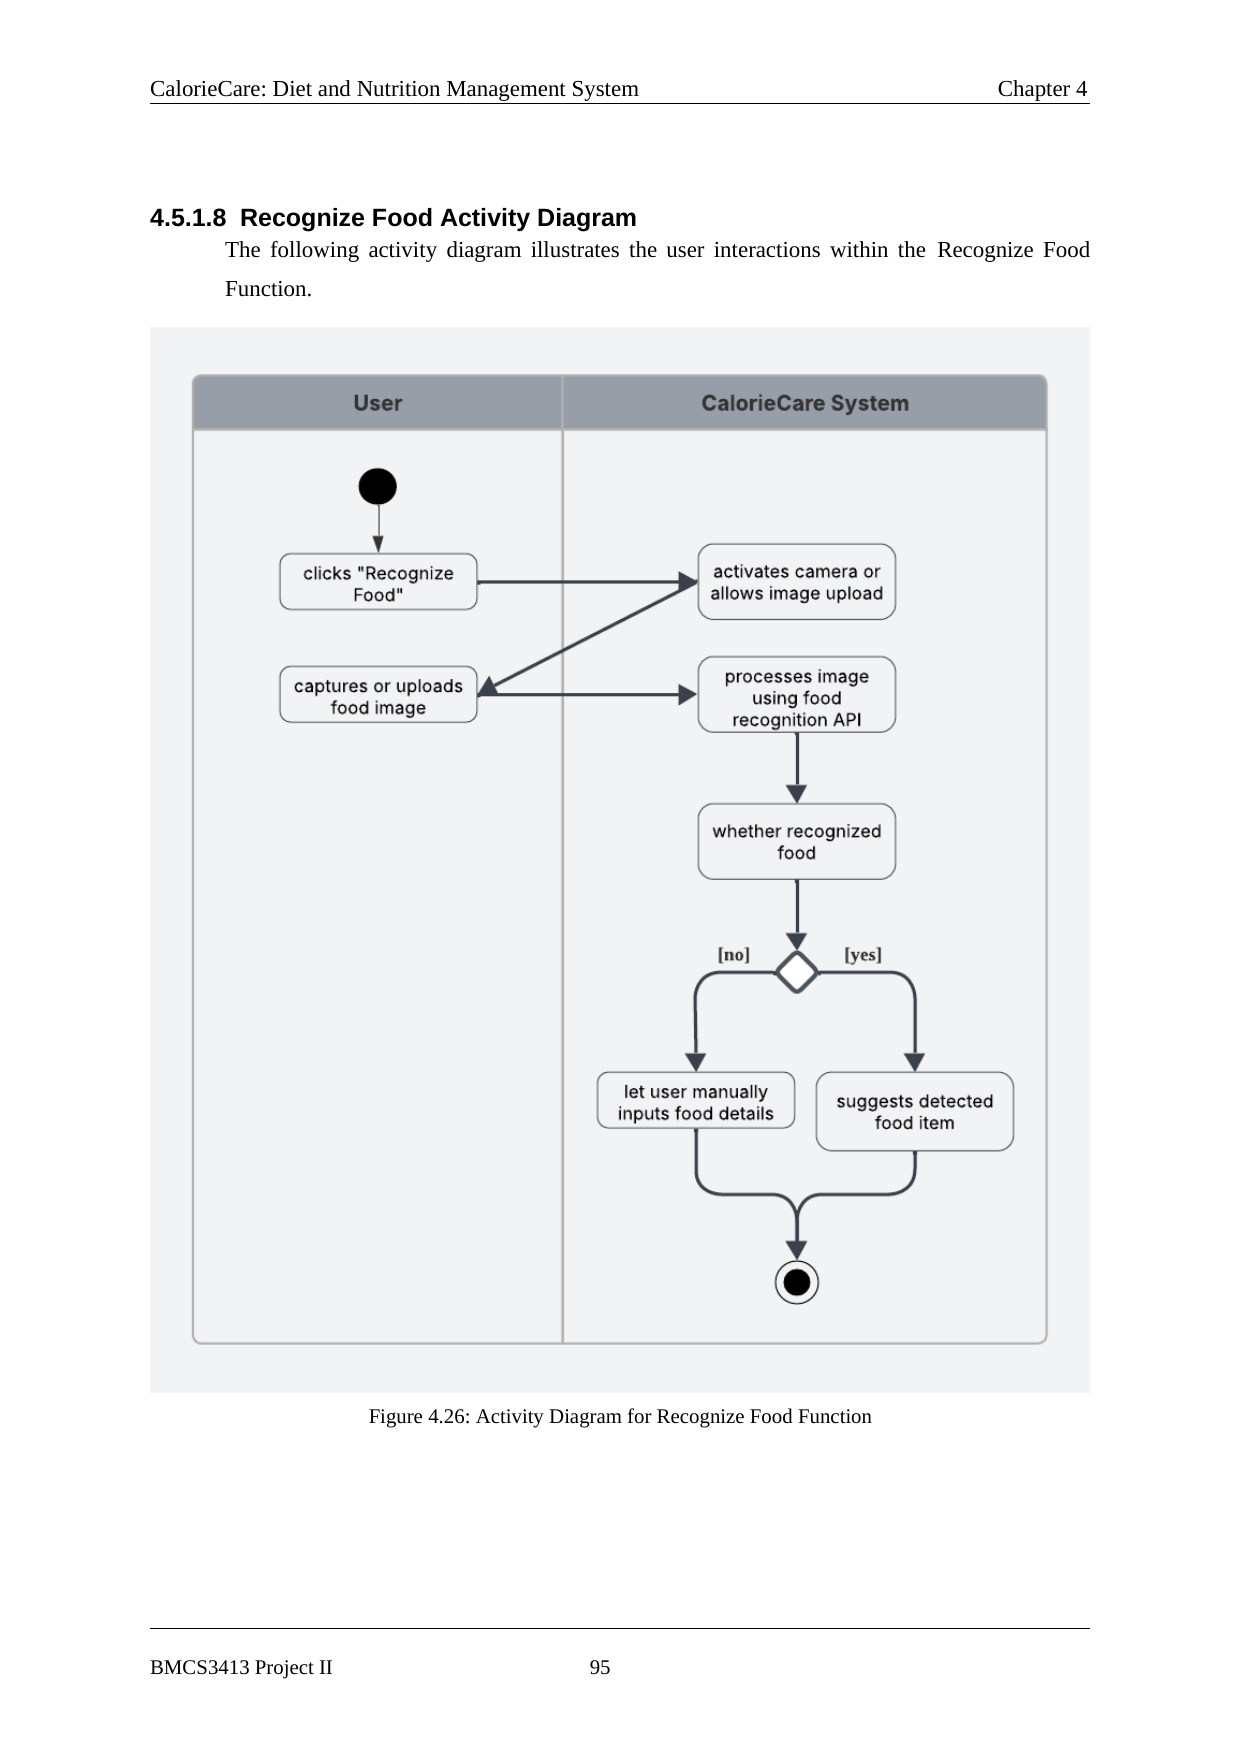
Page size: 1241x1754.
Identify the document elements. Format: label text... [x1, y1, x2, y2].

text Figure 4.26: Activity Diagram for Recognize Food Function [150, 1404, 1090, 1428]
text The following activity diagram illustrates the user interactions within the Recognize Food Function. [225, 236, 1090, 301]
subtitle Recognize Food Activity Diagram [150, 203, 1090, 231]
picture [150, 327, 1091, 1393]
